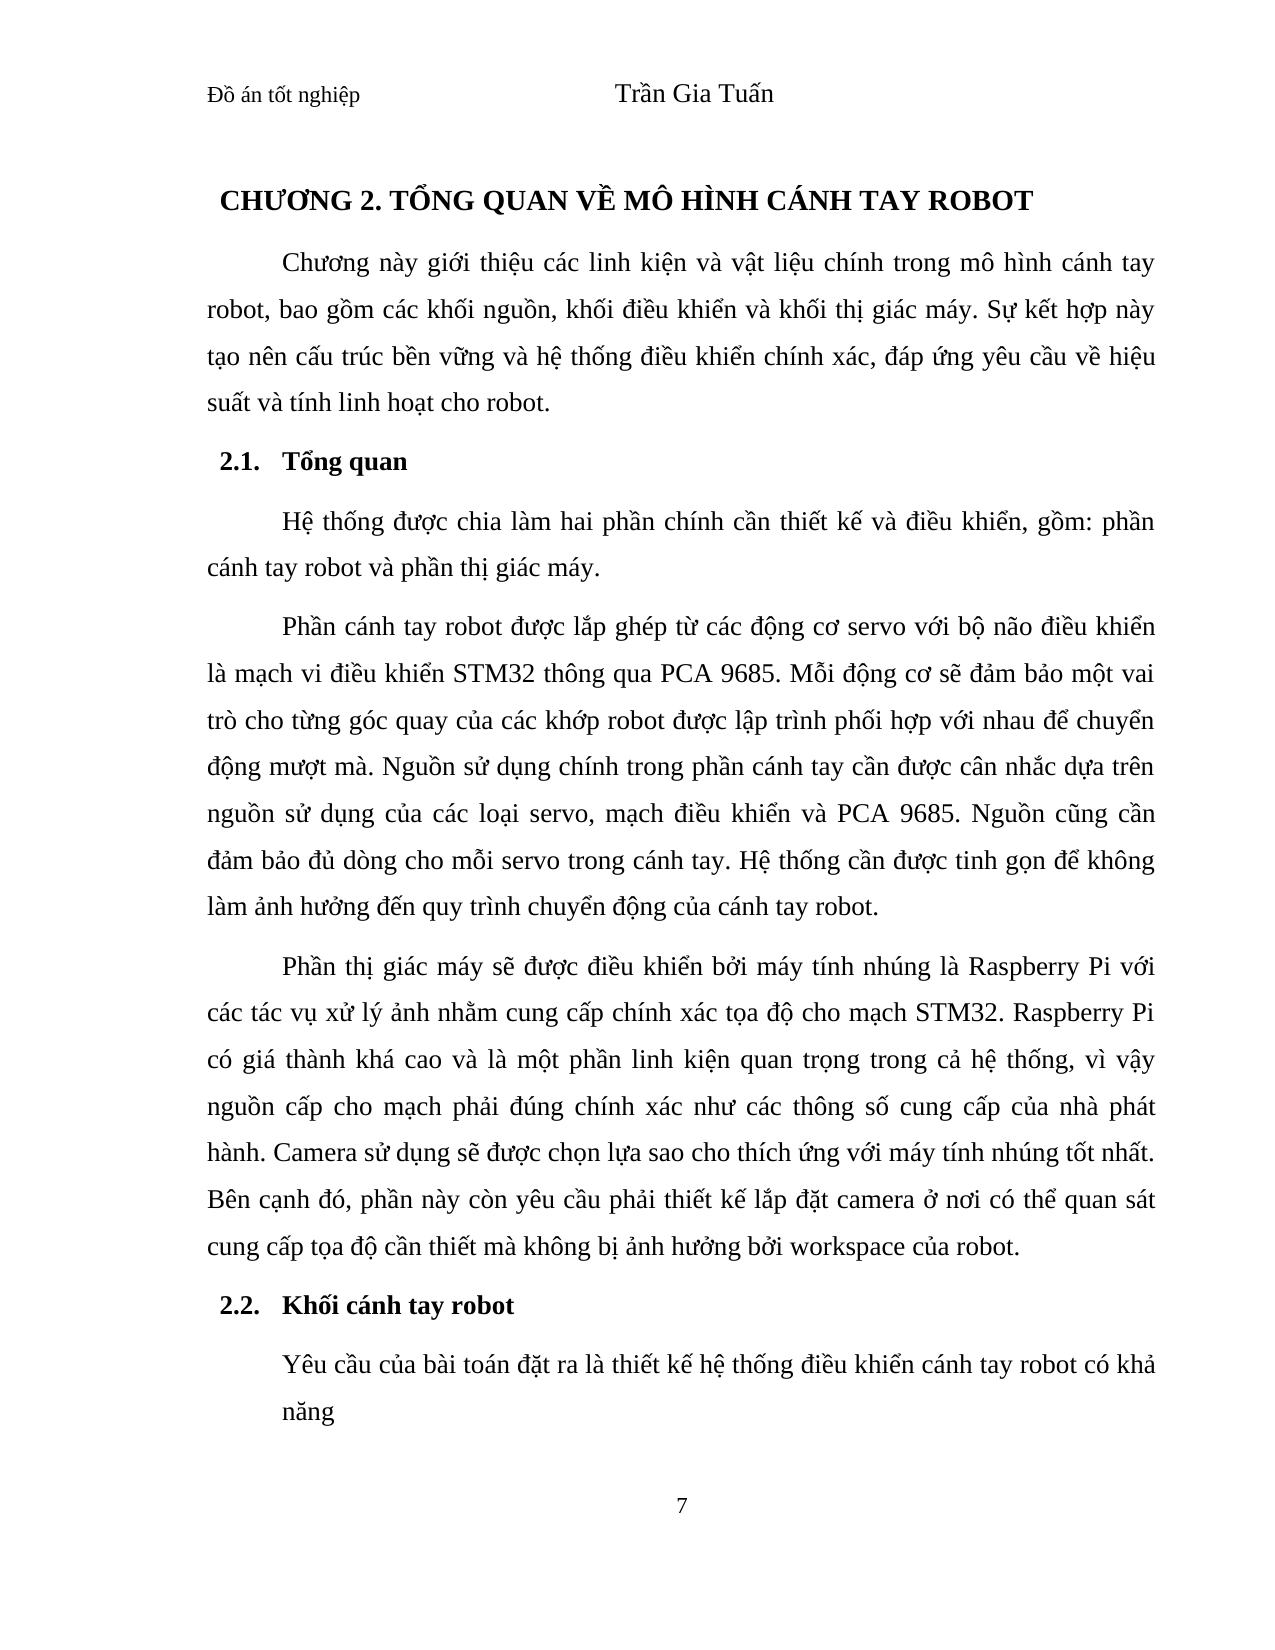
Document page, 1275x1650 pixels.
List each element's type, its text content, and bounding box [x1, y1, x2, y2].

subtitle CHƯƠNG 2. TỔNG QUAN VỀ MÔ HÌNH CÁNH TAY ROBOT [219, 183, 1157, 217]
list Tổng quan [219, 446, 1157, 477]
text Chương này giới thiệu các linh kiện và vật liệu chính trong mô hình cánh tay robot, bao gồm các khối nguồn, khối điều khiển và khối thị giác máy. Sự kết hợp này tạo nên cấu trúc bền vững và hệ thống điều khiển chính xác, đáp ứng yêu cầu về hiệu suất và tính linh hoạt cho robot. [207, 246, 1157, 417]
text Phần thị giác máy sẽ được điều khiển bởi máy tính nhúng là Raspberry Pi với các tác vụ xử lý ảnh nhằm cung cấp chính xác tọa độ cho mạch STM32. Raspberry Pi có giá thành khá cao và là một phần linh kiện quan trọng trong cả hệ thống, vì vậy nguồn cấp cho mạch phải đúng chính xác như các thông số cung cấp của nhà phát hành. Camera sử dụng sẽ được chọn lựa sao cho thích ứng với máy tính nhúng tốt nhất. Bên cạnh đó, phần này còn yêu cầu phải thiết kế lắp đặt camera ở nơi có thể quan sát cung cấp tọa độ cần thiết mà không bị ảnh hưởng bởi workspace của robot. [207, 950, 1157, 1261]
list Khối cánh tay robot [219, 1289, 1157, 1320]
text Yêu cầu của bài toán đặt ra là thiết kế hệ thống điều khiển cánh tay robot có khả năng [282, 1348, 1157, 1426]
text Hệ thống được chia làm hai phần chính cần thiết kế và điều khiển, gồm: phần cánh tay robot và phần thị giác máy. [207, 505, 1157, 582]
text Phần cánh tay robot được lắp ghép từ các động cơ servo với bộ não điều khiển là mạch vi điều khiển STM32 thông qua PCA 9685. Mỗi động cơ sẽ đảm bảo một vai trò cho từng góc quay của các khớp robot được lập trình phối hợp với nhau để chuyển động mượt mà. Nguồn sử dụng chính trong phần cánh tay cần được cân nhắc dựa trên nguồn sử dụng của các loại servo, mạch điều khiển và PCA 9685. Nguồn cũng cần đảm bảo đủ dòng cho mỗi servo trong cánh tay. Hệ thống cần được tinh gọn để không làm ảnh hưởng đến quy trình chuyển động của cánh tay robot. [207, 611, 1157, 922]
